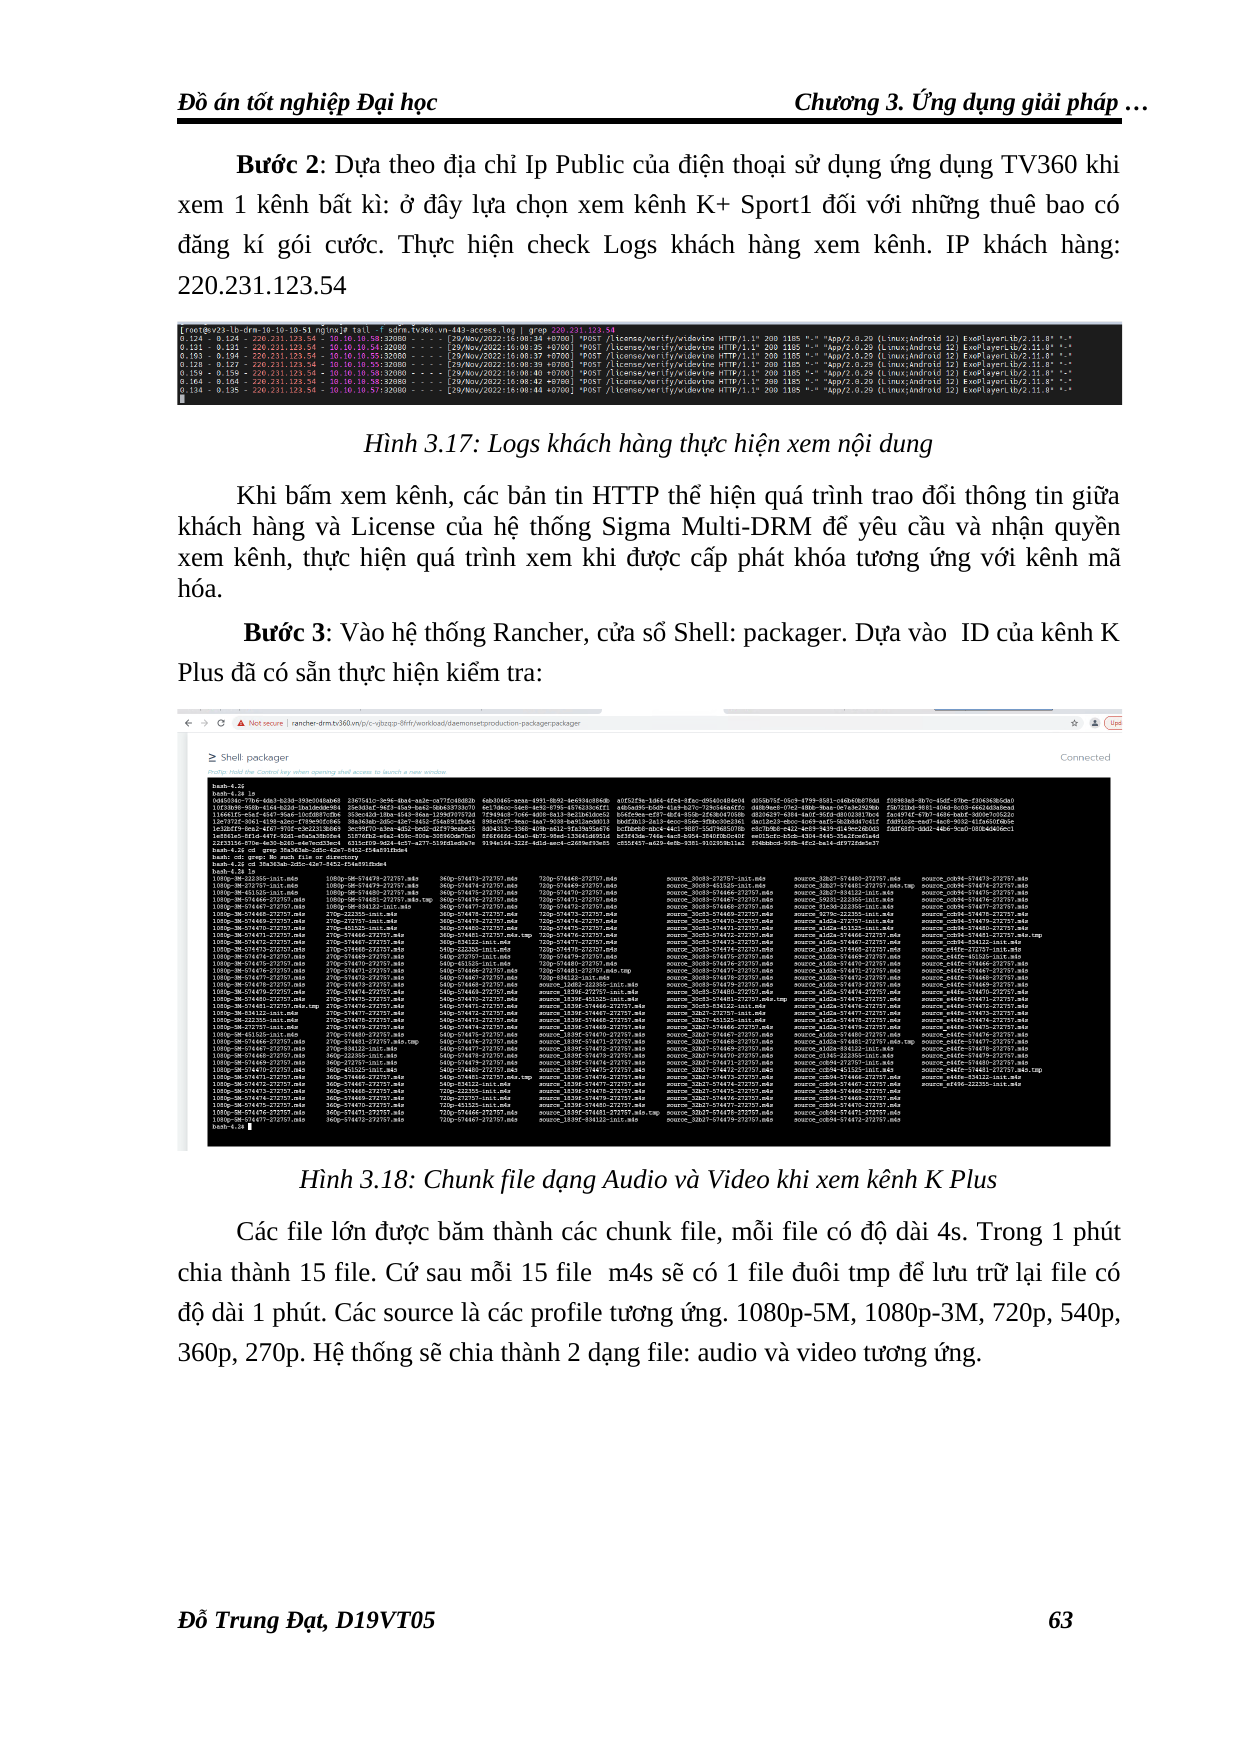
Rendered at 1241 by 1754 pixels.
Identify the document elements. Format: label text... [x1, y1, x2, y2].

text Bước 3: Vào hệ thống Rancher, cửa sổ Shell: packager. Dựa vào ID của kênh K Plus đã có sẵn thực hiện kiểm tra: [177, 616, 1122, 687]
text Hình 3.17: Logs khách hàng thực hiện xem nội dung [177, 427, 1122, 458]
picture [177, 709, 1123, 1151]
picture [177, 321, 1123, 405]
text Các file lớn được băm thành các chunk file, mỗi file có độ dài 4s. Trong 1 phút chia thành 15 file. Cứ sau mỗi 15 file m4s sẽ có 1 file đuôi tmp để lưu trữ lại file có độ dài 1 phút. Các source là các profile tương ứng. 1080p-5M, 1080p-3M, 720p, 540p, 360p, 270p. Hệ thống sẽ chia thành 2 dạng file: audio và video tương ứng. [177, 1215, 1122, 1368]
text Bước 2: Dựa theo địa chỉ Ip Public của điện thoại sử dụng ứng dụng TV360 khi xem 1 kênh bất kì: ở đây lựa chọn xem kênh K+ Sport1 đối với những thuê bao có đăng kí gói cước. Thực hiện check Logs khách hàng xem kênh. IP khách hàng: 220.231.123.54 [177, 148, 1122, 300]
text Hình 3.18: Chunk file dạng Audio và Video khi xem kênh K Plus [177, 1163, 1122, 1194]
text Khi bấm xem kênh, các bản tin HTTP thể hiện quá trình trao đổi thông tin giữa khách hàng và License của hệ thống Sigma Multi-DRM để yêu cầu và nhận quyền xem kênh, thực hiện quá trình xem khi được cấp phát khóa tương ứng với kênh mã hóa. [177, 479, 1122, 603]
